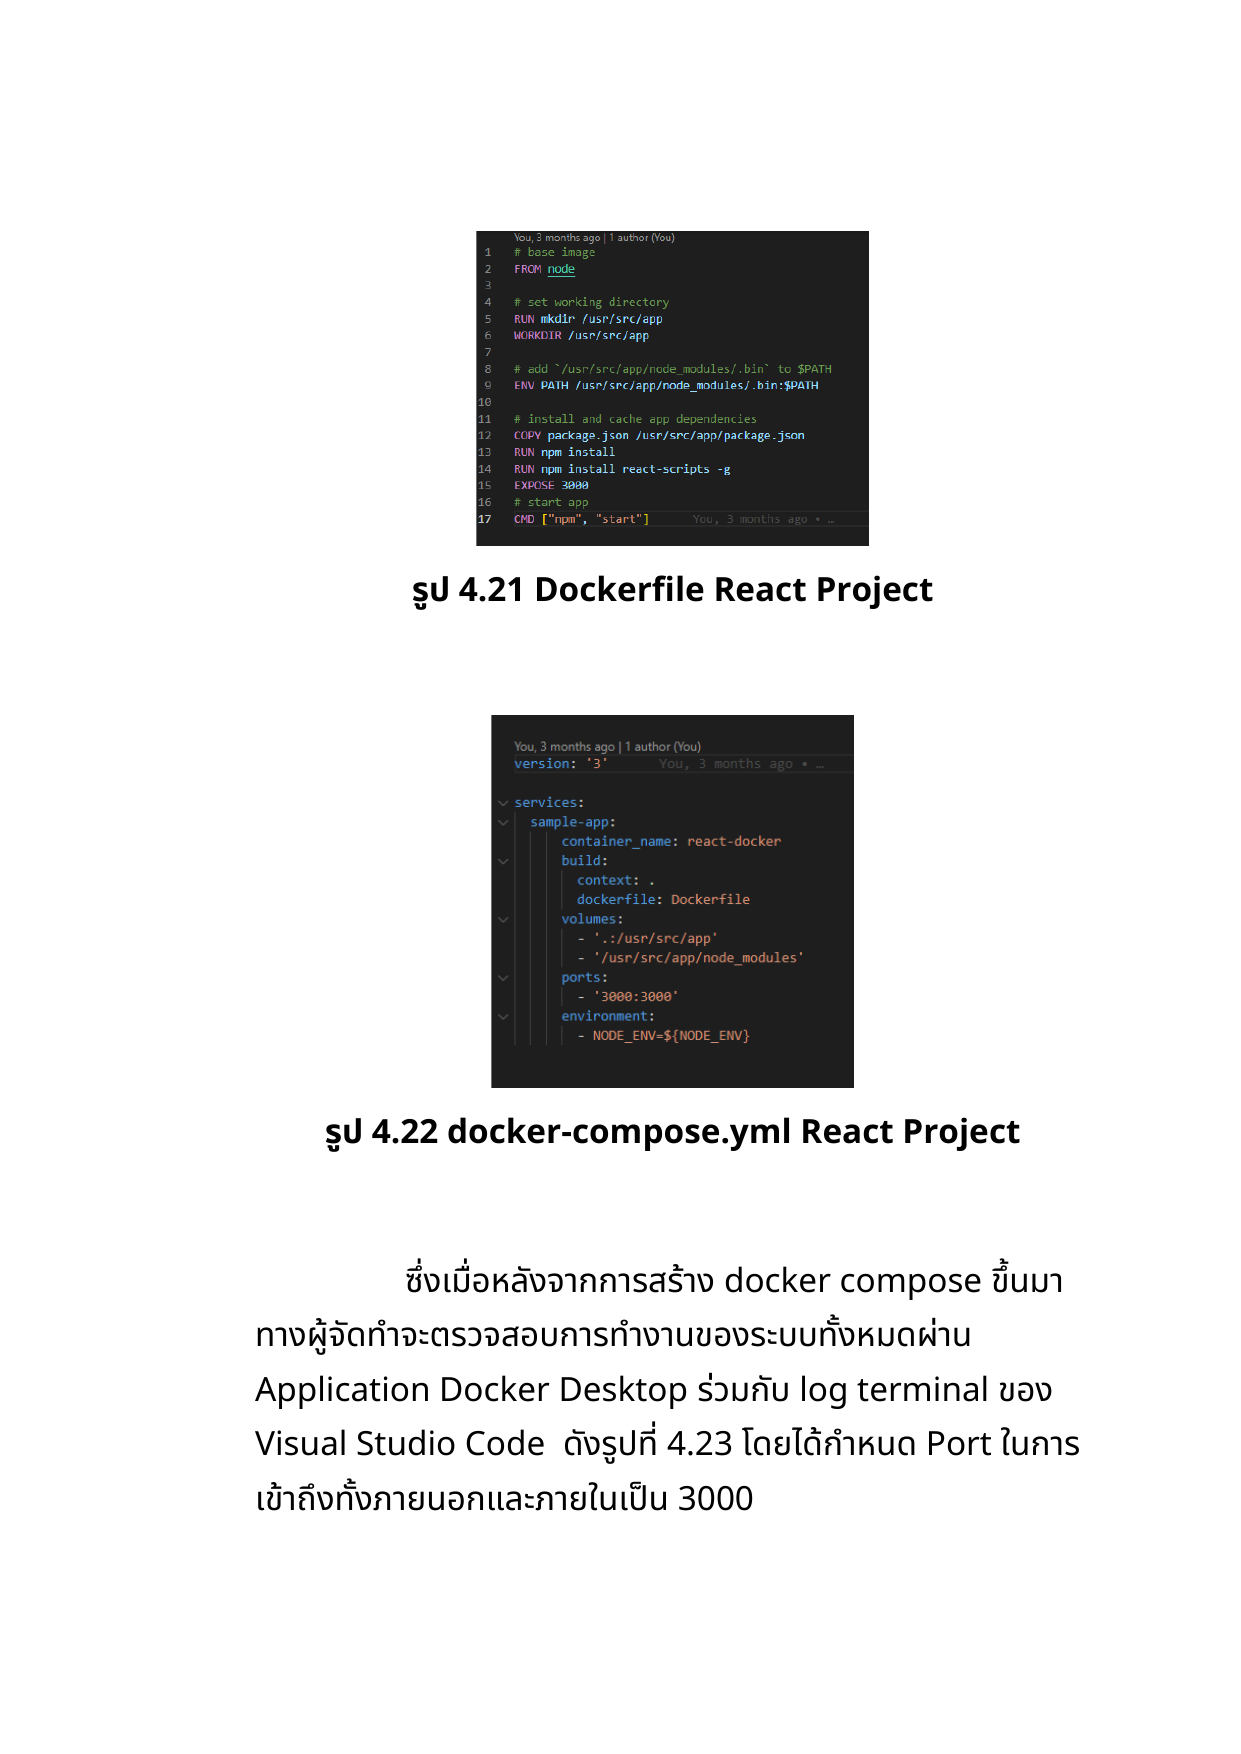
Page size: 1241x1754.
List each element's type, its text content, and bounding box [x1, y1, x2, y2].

text รูป 4.21 Dockerfile React Project [255, 566, 1090, 617]
text รูป 4.22 docker-compose.yml React Project [255, 1107, 1090, 1158]
picture [476, 231, 869, 546]
text ซึ่งเมื่อหลังจากการสร้าง docker compose ขึ้นมาทางผู้จัดทำจะตรวจสอบการทำงานของระบบทั้งหมดผ่าน Application Docker Desktop ร่วมกับ log terminal ของ Visual Studio Code ดังรูปที่ 4.23 โดยได้กำหนด Port ในการเข้าถึงทั้งภายนอกและภายในเป็น 3000 [255, 1257, 1090, 1525]
picture [491, 715, 854, 1088]
